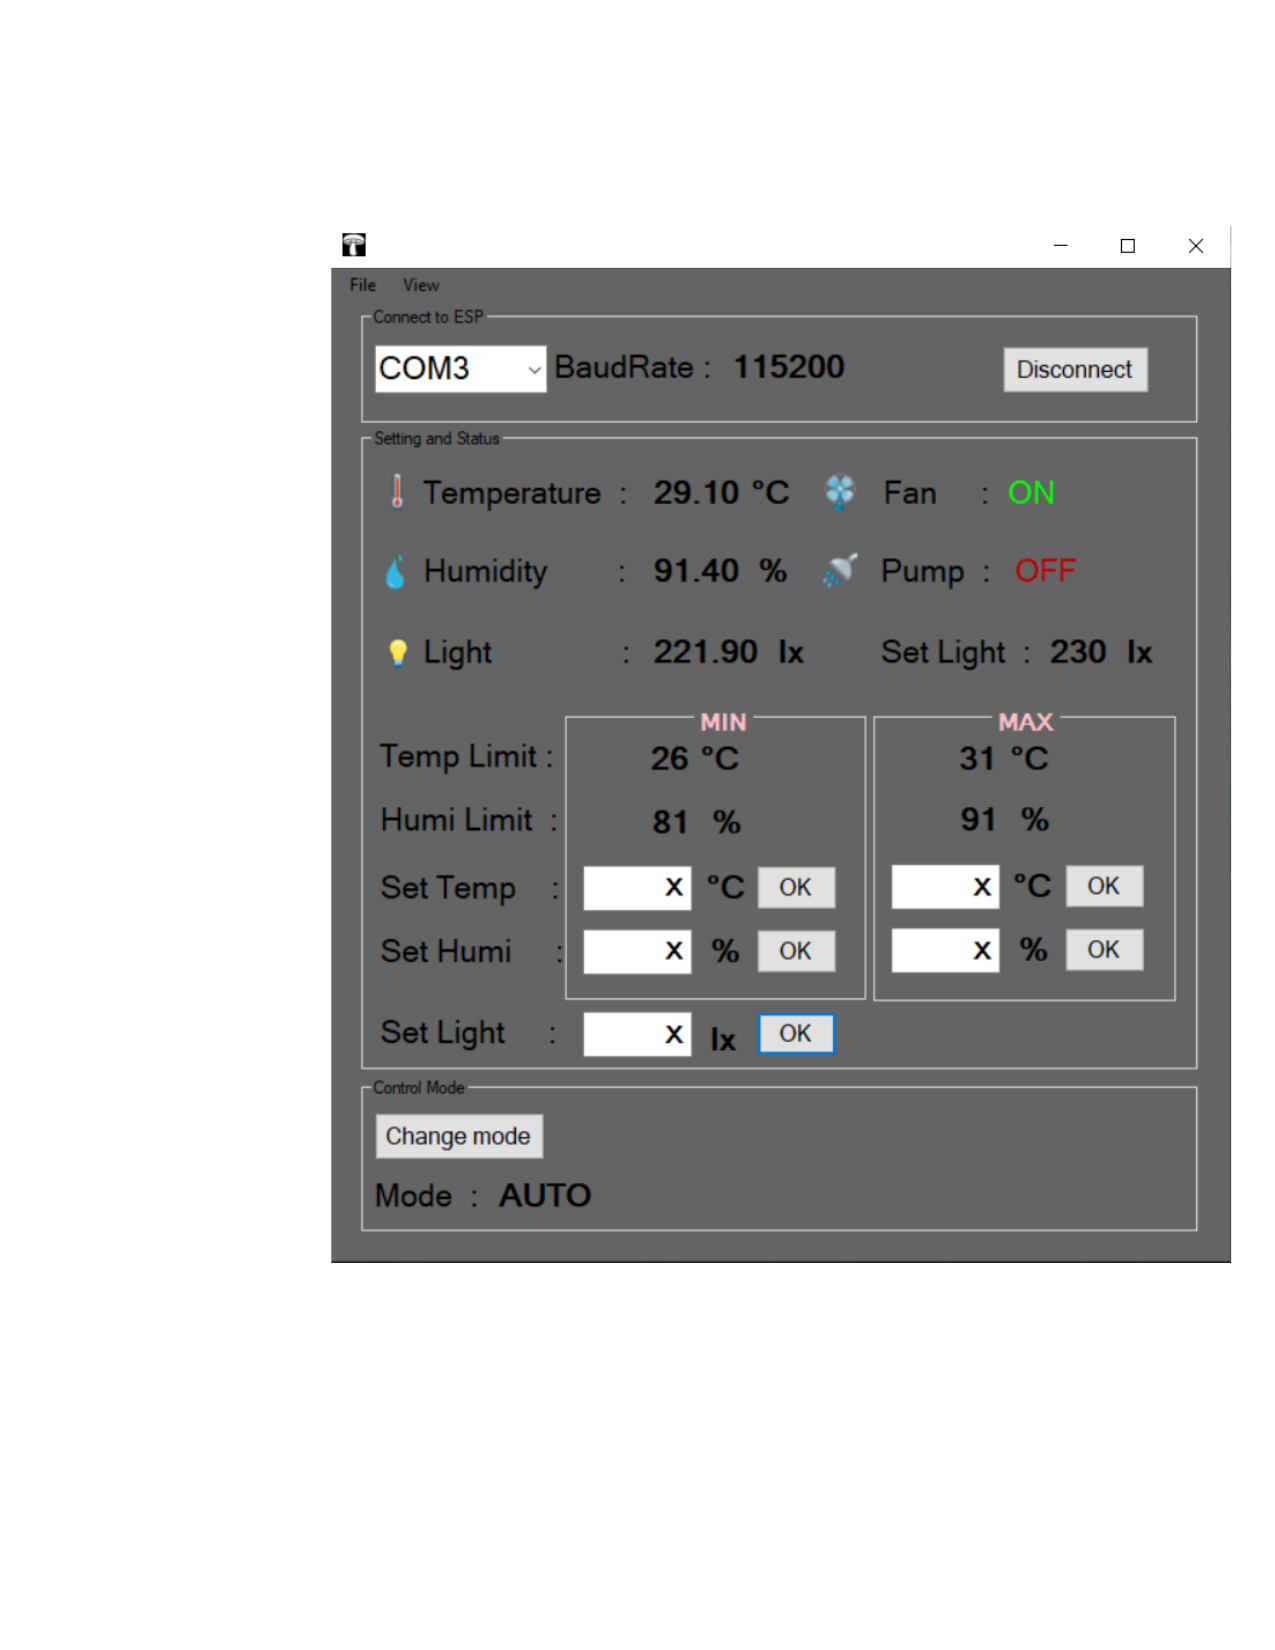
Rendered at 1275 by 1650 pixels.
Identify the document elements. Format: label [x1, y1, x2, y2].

picture [331, 225, 1232, 1263]
